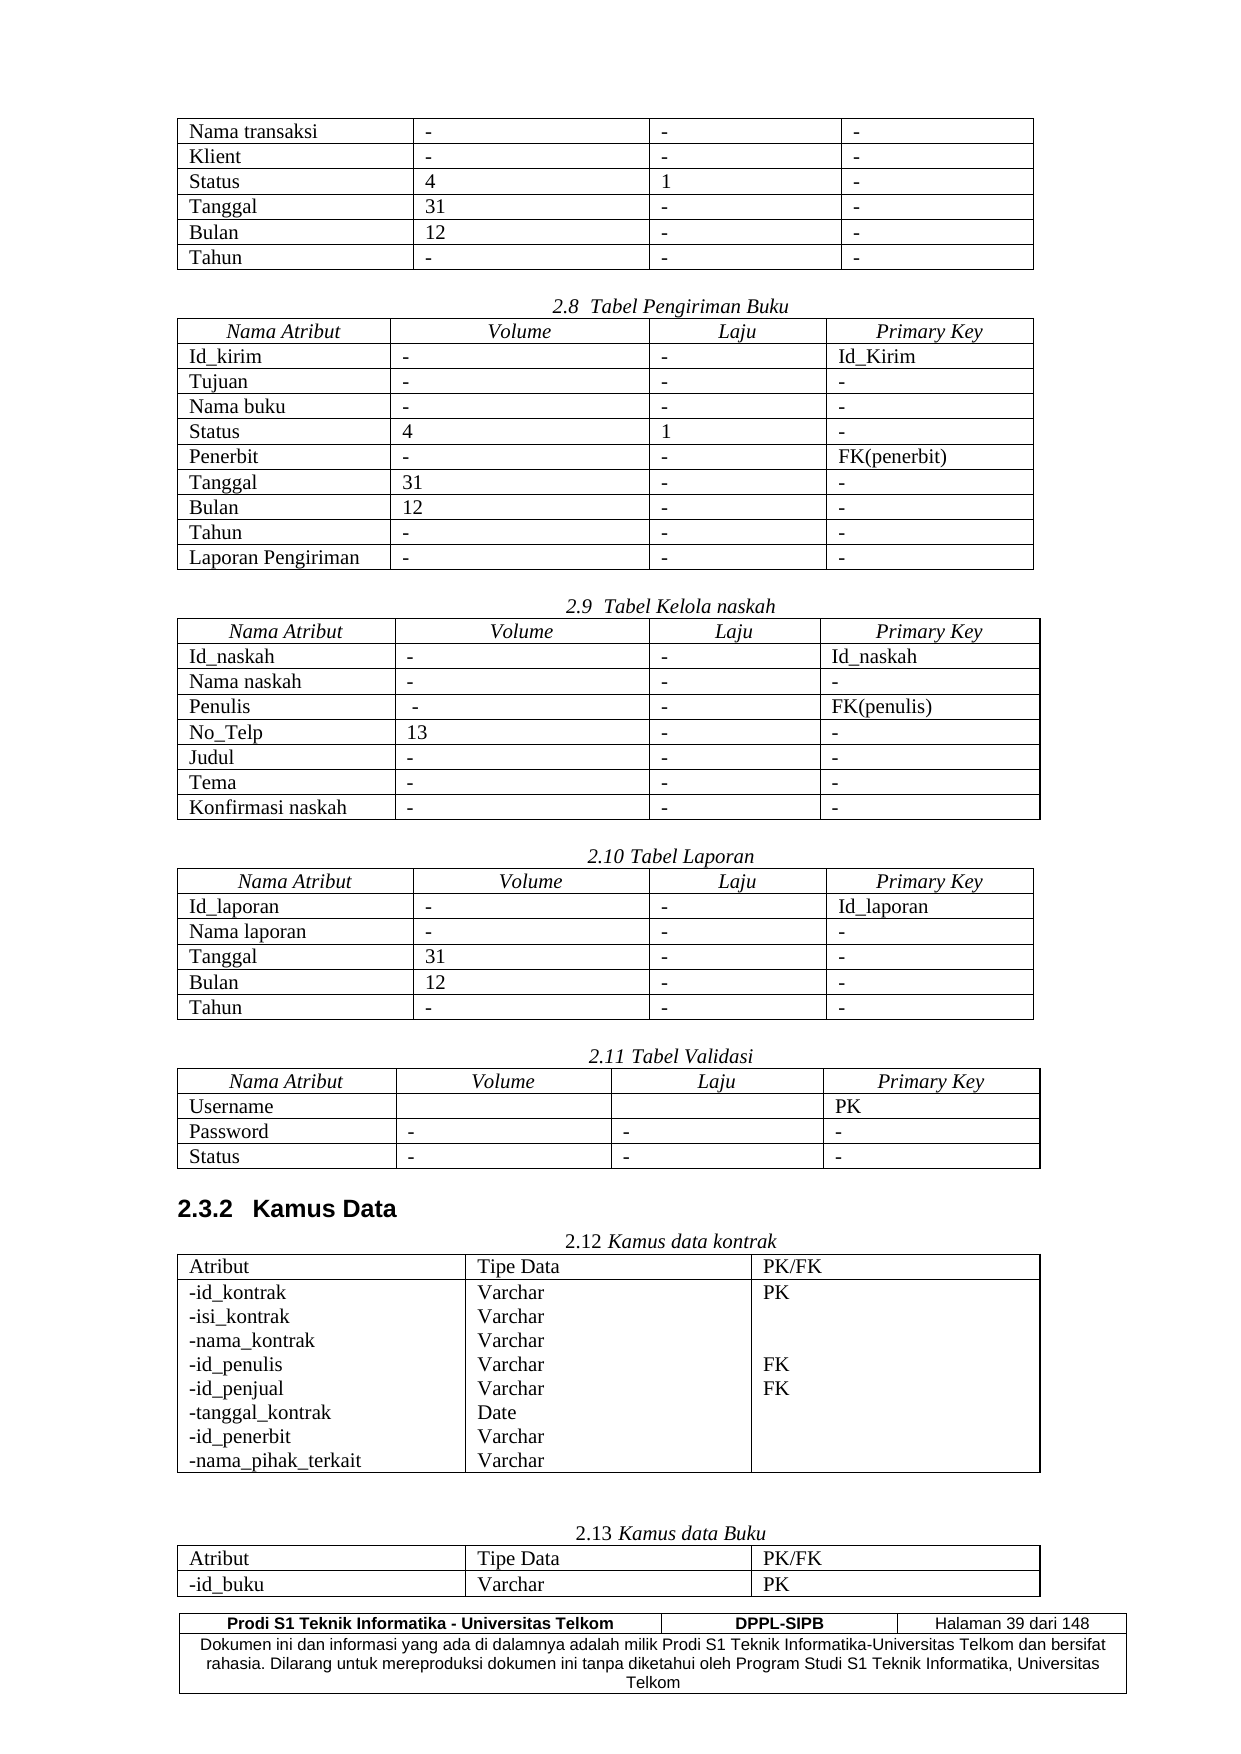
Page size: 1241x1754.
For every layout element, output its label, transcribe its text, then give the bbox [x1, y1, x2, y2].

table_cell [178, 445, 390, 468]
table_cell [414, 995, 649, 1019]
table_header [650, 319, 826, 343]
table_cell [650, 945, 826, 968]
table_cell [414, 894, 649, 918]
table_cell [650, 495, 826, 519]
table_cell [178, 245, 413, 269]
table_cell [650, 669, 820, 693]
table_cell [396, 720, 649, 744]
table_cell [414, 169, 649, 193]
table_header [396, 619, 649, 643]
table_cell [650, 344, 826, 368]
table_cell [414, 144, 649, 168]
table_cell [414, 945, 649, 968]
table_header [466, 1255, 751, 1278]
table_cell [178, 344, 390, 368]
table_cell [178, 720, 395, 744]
list Tabel Pengiriman Buku [221, 294, 1122, 318]
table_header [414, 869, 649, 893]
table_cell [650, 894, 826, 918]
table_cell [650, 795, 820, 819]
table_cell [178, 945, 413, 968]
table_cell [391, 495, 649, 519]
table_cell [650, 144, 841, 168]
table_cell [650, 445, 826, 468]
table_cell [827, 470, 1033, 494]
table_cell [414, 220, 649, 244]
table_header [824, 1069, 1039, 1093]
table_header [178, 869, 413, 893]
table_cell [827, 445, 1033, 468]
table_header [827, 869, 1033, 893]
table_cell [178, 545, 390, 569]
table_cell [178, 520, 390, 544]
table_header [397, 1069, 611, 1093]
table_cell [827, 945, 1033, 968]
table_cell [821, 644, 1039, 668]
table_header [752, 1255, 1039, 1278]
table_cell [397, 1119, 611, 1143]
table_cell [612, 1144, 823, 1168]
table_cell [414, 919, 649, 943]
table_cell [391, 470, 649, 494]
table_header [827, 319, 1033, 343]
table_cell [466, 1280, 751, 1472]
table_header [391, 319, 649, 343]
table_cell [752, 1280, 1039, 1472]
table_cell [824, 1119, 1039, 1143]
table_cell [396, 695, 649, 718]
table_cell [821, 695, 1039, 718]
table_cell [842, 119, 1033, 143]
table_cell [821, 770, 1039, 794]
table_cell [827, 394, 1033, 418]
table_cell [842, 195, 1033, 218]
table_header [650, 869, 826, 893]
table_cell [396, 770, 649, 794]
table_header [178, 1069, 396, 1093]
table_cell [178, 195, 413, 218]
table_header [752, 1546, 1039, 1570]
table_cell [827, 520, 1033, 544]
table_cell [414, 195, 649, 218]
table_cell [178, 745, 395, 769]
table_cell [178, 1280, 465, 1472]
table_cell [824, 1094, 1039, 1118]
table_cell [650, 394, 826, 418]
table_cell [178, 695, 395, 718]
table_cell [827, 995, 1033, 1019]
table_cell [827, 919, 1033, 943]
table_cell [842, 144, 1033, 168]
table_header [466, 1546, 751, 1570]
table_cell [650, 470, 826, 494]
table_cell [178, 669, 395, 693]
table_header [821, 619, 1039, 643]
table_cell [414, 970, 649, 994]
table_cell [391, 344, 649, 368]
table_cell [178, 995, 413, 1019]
list Kamus data kontrak [221, 1229, 1122, 1253]
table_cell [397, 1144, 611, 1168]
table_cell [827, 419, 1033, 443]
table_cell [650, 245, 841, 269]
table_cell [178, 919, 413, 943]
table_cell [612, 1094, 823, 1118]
list Tabel Validasi [221, 1044, 1122, 1068]
list Tabel Laporan [221, 844, 1122, 868]
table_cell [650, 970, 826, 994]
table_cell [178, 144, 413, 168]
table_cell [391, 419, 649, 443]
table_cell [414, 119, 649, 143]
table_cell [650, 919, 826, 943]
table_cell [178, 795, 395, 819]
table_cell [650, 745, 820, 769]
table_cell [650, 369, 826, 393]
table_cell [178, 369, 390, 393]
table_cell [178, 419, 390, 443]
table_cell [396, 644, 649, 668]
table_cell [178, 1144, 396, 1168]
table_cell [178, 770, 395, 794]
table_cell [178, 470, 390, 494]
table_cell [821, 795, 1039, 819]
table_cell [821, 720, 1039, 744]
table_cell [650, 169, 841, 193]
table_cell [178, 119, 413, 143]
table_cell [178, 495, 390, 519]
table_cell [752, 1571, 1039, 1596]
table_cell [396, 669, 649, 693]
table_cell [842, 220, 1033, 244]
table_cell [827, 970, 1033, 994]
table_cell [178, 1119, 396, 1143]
list Kamus data Buku [221, 1521, 1122, 1545]
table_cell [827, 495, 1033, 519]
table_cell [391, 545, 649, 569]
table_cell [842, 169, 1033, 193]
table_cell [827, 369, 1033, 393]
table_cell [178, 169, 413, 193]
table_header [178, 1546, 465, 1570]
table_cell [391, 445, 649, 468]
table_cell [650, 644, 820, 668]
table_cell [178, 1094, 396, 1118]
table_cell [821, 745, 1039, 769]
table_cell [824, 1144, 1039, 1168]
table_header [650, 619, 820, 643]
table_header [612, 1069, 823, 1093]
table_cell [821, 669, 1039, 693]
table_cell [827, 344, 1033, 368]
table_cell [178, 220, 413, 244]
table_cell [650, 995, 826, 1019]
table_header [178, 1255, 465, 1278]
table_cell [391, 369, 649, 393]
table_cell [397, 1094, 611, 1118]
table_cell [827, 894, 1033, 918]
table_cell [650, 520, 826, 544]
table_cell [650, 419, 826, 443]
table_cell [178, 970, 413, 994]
subtitle Kamus Data [177, 1194, 1122, 1223]
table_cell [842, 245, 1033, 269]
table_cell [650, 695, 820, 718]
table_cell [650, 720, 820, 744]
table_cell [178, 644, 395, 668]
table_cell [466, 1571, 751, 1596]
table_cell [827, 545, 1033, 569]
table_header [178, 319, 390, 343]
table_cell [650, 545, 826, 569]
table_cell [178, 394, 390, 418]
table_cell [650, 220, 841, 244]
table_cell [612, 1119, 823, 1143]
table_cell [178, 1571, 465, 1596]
list Tabel Kelola naskah [221, 594, 1122, 618]
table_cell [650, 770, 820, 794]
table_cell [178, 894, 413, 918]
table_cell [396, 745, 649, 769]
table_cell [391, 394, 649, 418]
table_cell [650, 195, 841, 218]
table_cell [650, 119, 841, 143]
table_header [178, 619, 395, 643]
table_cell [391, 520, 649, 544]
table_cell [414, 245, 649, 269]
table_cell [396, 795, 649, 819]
